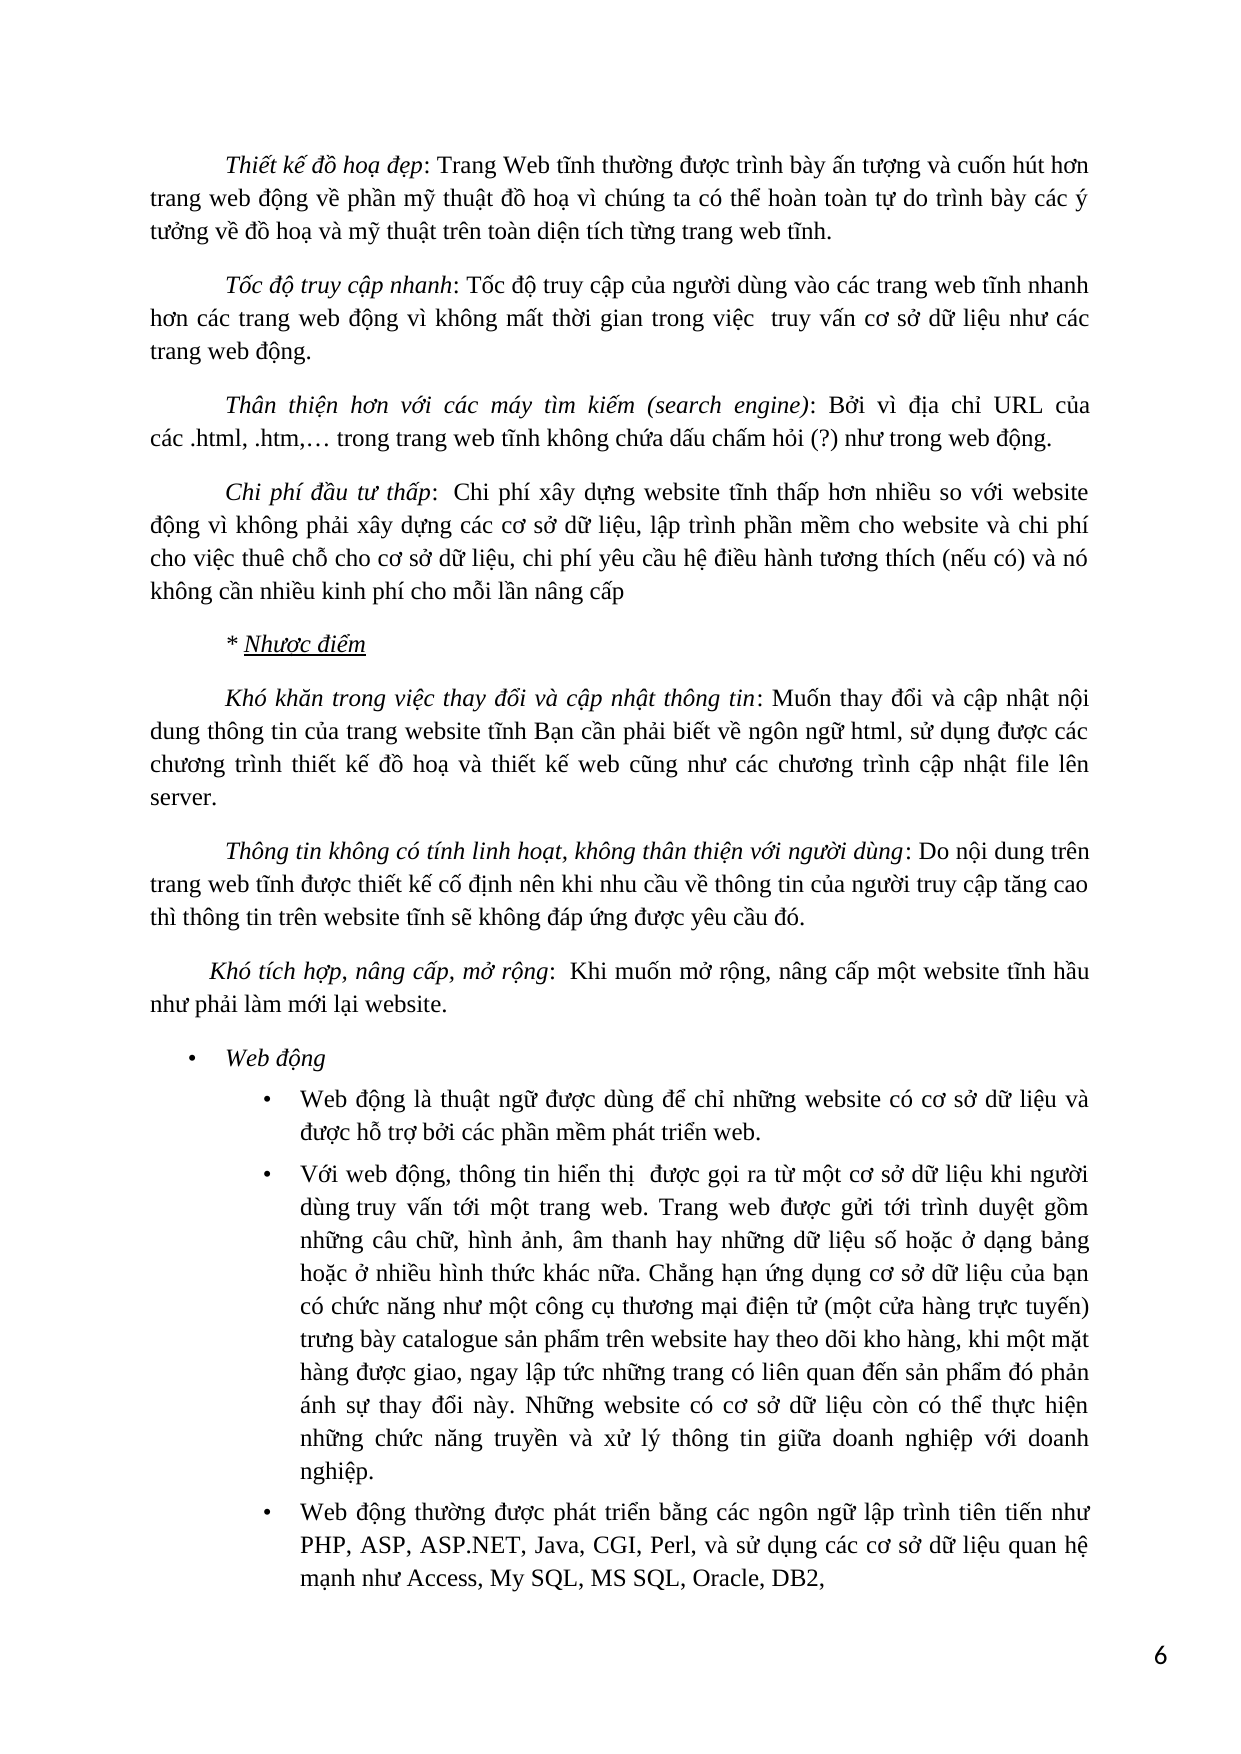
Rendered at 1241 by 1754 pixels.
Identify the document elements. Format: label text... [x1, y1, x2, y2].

text * Nhược điểm [150, 629, 1090, 658]
text Chi phí đầu tư thấp: Chi phí xây dựng website tĩnh thấp hơn nhiều so với website động vì không phải xây dựng các cơ sở dữ liệu, lập trình phần mềm cho website và chi phí cho việc thuê chỗ cho cơ sở dữ liệu, chi phí yêu cầu hệ điều hành tương thích (nếu có) và nó không cần nhiều kinh phí cho mỗi lần nâng cấp [150, 477, 1090, 604]
list Với web động, thông tin hiển thị được gọi ra từ một cơ sở dữ liệu khi người dùng truy vấn tới một trang web. Trang web được gửi tới trình duyệt gồm những câu chữ, hình ảnh, âm thanh hay những dữ liệu số hoặc ở dạng bảng hoặc ở nhiều hình thức khác nữa. Chẳng hạn ứng dụng cơ sở dữ liệu của bạn có chức năng như một công cụ thương mại điện tử (một cửa hàng trực tuyến) trưng bày catalogue sản phẩm trên website hay theo dõi kho hàng, khi một mặt hàng được giao, ngay lập tức những trang có liên quan đến sản phẩm đó phản ánh sự thay đổi này. Những website có cơ sở dữ liệu còn có thể thực hiện những chức năng truyền và xử lý thông tin giữa doanh nghiệp với doanh nghiệp. [262, 1159, 1090, 1485]
list Web động [187, 1043, 1090, 1072]
text Tốc độ truy cập nhanh: Tốc độ truy cập của người dùng vào các trang web tĩnh nhanh hơn các trang web động vì không mất thời gian trong việc truy vấn cơ sở dữ liệu như các trang web động. [150, 270, 1090, 365]
list Web động thường được phát triển bằng các ngôn ngữ lập trình tiên tiến như PHP, ASP, ASP.NET, Java, CGI, Perl, và sử dụng các cơ sở dữ liệu quan hệ mạnh như Access, My SQL, MS SQL, Oracle, DB2, [262, 1497, 1090, 1592]
list Web động là thuật ngữ được dùng để chỉ những website có cơ sở dữ liệu và được hỗ trợ bởi các phần mềm phát triển web. [262, 1084, 1090, 1146]
text Thiết kế đồ hoạ đẹp: Trang Web tĩnh thường được trình bày ấn tượng và cuốn hút hơn trang web động về phần mỹ thuật đồ hoạ vì chúng ta có thể hoàn toàn tự do trình bày các ý tưởng về đồ hoạ và mỹ thuật trên toàn diện tích từng trang web tĩnh. [150, 150, 1090, 245]
text Khó tích hợp, nâng cấp, mở rộng: Khi muốn mở rộng, nâng cấp một website tĩnh hầu như phải làm mới lại website. [150, 956, 1090, 1018]
text Thân thiện hơn với các máy tìm kiếm (search engine): Bởi vì địa chỉ URL của các .html, .htm,… trong trang web tĩnh không chứa dấu chấm hỏi (?) như trong web động. [150, 390, 1090, 452]
text Khó khăn trong việc thay đổi và cập nhật thông tin: Muốn thay đổi và cập nhật nội dung thông tin của trang website tĩnh Bạn cần phải biết về ngôn ngữ html, sử dụng được các chương trình thiết kế đồ hoạ và thiết kế web cũng như các chương trình cập nhật file lên server. [150, 683, 1090, 811]
text Thông tin không có tính linh hoạt, không thân thiện với người dùng: Do nội dung trên trang web tĩnh được thiết kế cố định nên khi nhu cầu về thông tin của người truy cập tăng cao thì thông tin trên website tĩnh sẽ không đáp ứng được yêu cầu đó. [150, 836, 1090, 931]
